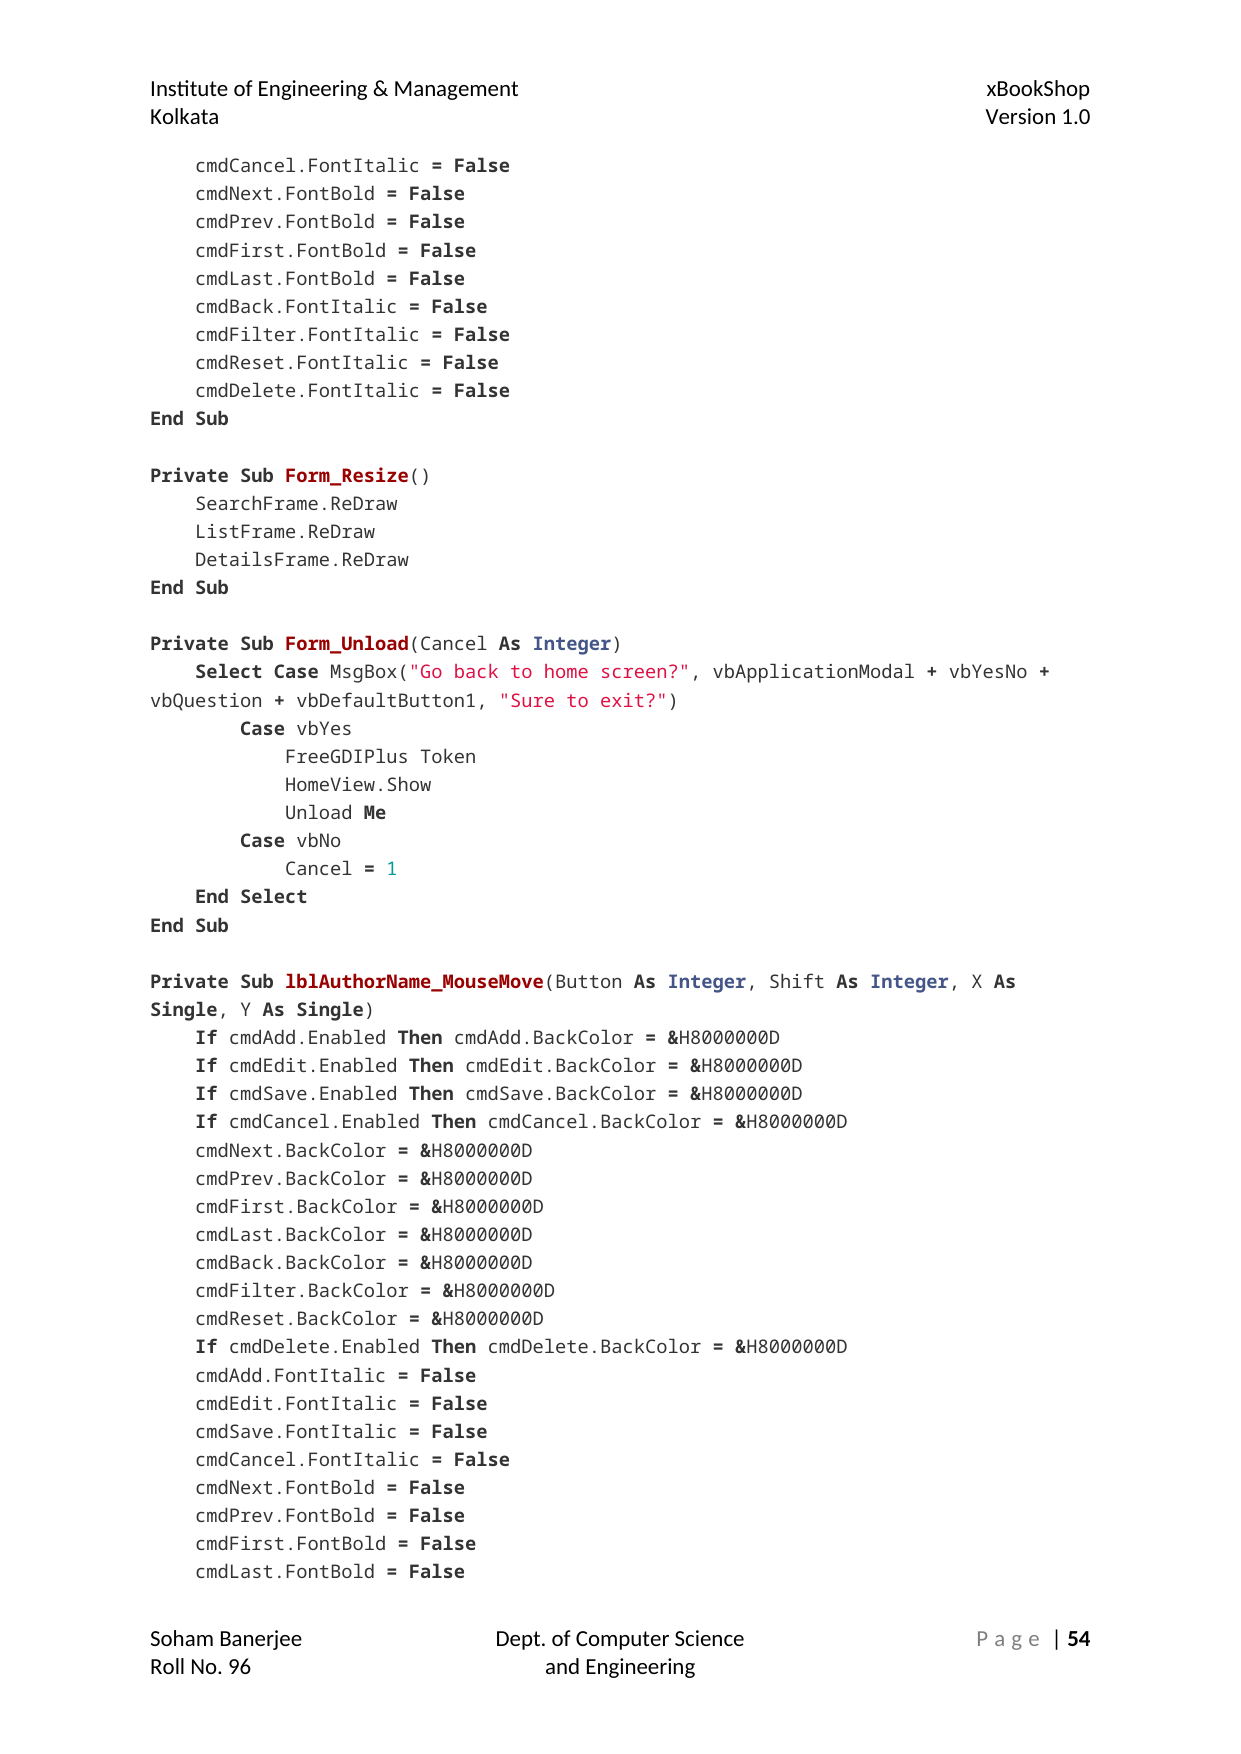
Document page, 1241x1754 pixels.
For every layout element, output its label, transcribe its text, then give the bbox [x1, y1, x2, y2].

text cmdSave.FontItalic = False [150, 1416, 1090, 1444]
text Select Case MsgBox("Go back to home screen?", vbApplicationModal + vbYesNo + vbQuestion + vbDefaultButton1, "Sure to exit?") [150, 656, 1090, 712]
text Cancel = 1 [150, 853, 1090, 881]
text Unload Me [150, 797, 1090, 825]
text Private Sub Form_Unload(Cancel As Integer) [150, 628, 1090, 656]
text cmdPrev.FontBold = False [150, 1500, 1090, 1528]
text cmdLast.FontBold = False [150, 262, 1090, 291]
text Case vbYes [150, 712, 1090, 741]
text cmdReset.BackColor = &H8000000D [150, 1303, 1090, 1331]
text If cmdSave.Enabled Then cmdSave.BackColor = &H8000000D [150, 1078, 1090, 1106]
text If cmdDelete.Enabled Then cmdDelete.BackColor = &H8000000D [150, 1331, 1090, 1359]
text cmdFirst.BackColor = &H8000000D [150, 1191, 1090, 1219]
text SearchFrame.ReDraw [150, 487, 1090, 516]
text End Sub [150, 403, 1090, 431]
text DetailsFrame.ReDraw [150, 544, 1090, 572]
text cmdEdit.FontItalic = False [150, 1387, 1090, 1416]
text cmdCancel.FontItalic = False [150, 1444, 1090, 1472]
text cmdReset.FontItalic = False [150, 347, 1090, 375]
text cmdFirst.FontBold = False [150, 234, 1090, 262]
text cmdCancel.FontItalic = False [150, 150, 1090, 178]
text Case vbNo [150, 825, 1090, 853]
text Private Sub Form_Resize() [150, 459, 1090, 487]
text cmdFirst.FontBold = False [150, 1528, 1090, 1556]
text cmdFilter.FontItalic = False [150, 319, 1090, 347]
text FreeGDIPlus Token [150, 741, 1090, 769]
text ListFrame.ReDraw [150, 516, 1090, 544]
text If cmdCancel.Enabled Then cmdCancel.BackColor = &H8000000D [150, 1106, 1090, 1134]
text cmdLast.BackColor = &H8000000D [150, 1219, 1090, 1247]
text Private Sub lblAuthorName_MouseMove(Button As Integer, Shift As Integer, X As Single, Y As Single) [150, 966, 1090, 1022]
text cmdBack.BackColor = &H8000000D [150, 1247, 1090, 1275]
text cmdNext.FontBold = False [150, 178, 1090, 206]
text cmdDelete.FontItalic = False [150, 375, 1090, 403]
text cmdPrev.BackColor = &H8000000D [150, 1162, 1090, 1191]
text If cmdEdit.Enabled Then cmdEdit.BackColor = &H8000000D [150, 1050, 1090, 1078]
text cmdBack.FontItalic = False [150, 291, 1090, 319]
text End Select [150, 881, 1090, 909]
text cmdAdd.FontItalic = False [150, 1359, 1090, 1387]
text cmdLast.FontBold = False [150, 1556, 1090, 1584]
text cmdNext.FontBold = False [150, 1472, 1090, 1500]
text cmdFilter.BackColor = &H8000000D [150, 1275, 1090, 1303]
text End Sub [150, 909, 1090, 937]
text cmdNext.BackColor = &H8000000D [150, 1134, 1090, 1162]
text If cmdAdd.Enabled Then cmdAdd.BackColor = &H8000000D [150, 1022, 1090, 1050]
text End Sub [150, 572, 1090, 600]
text HomeView.Show [150, 769, 1090, 797]
text cmdPrev.FontBold = False [150, 206, 1090, 234]
